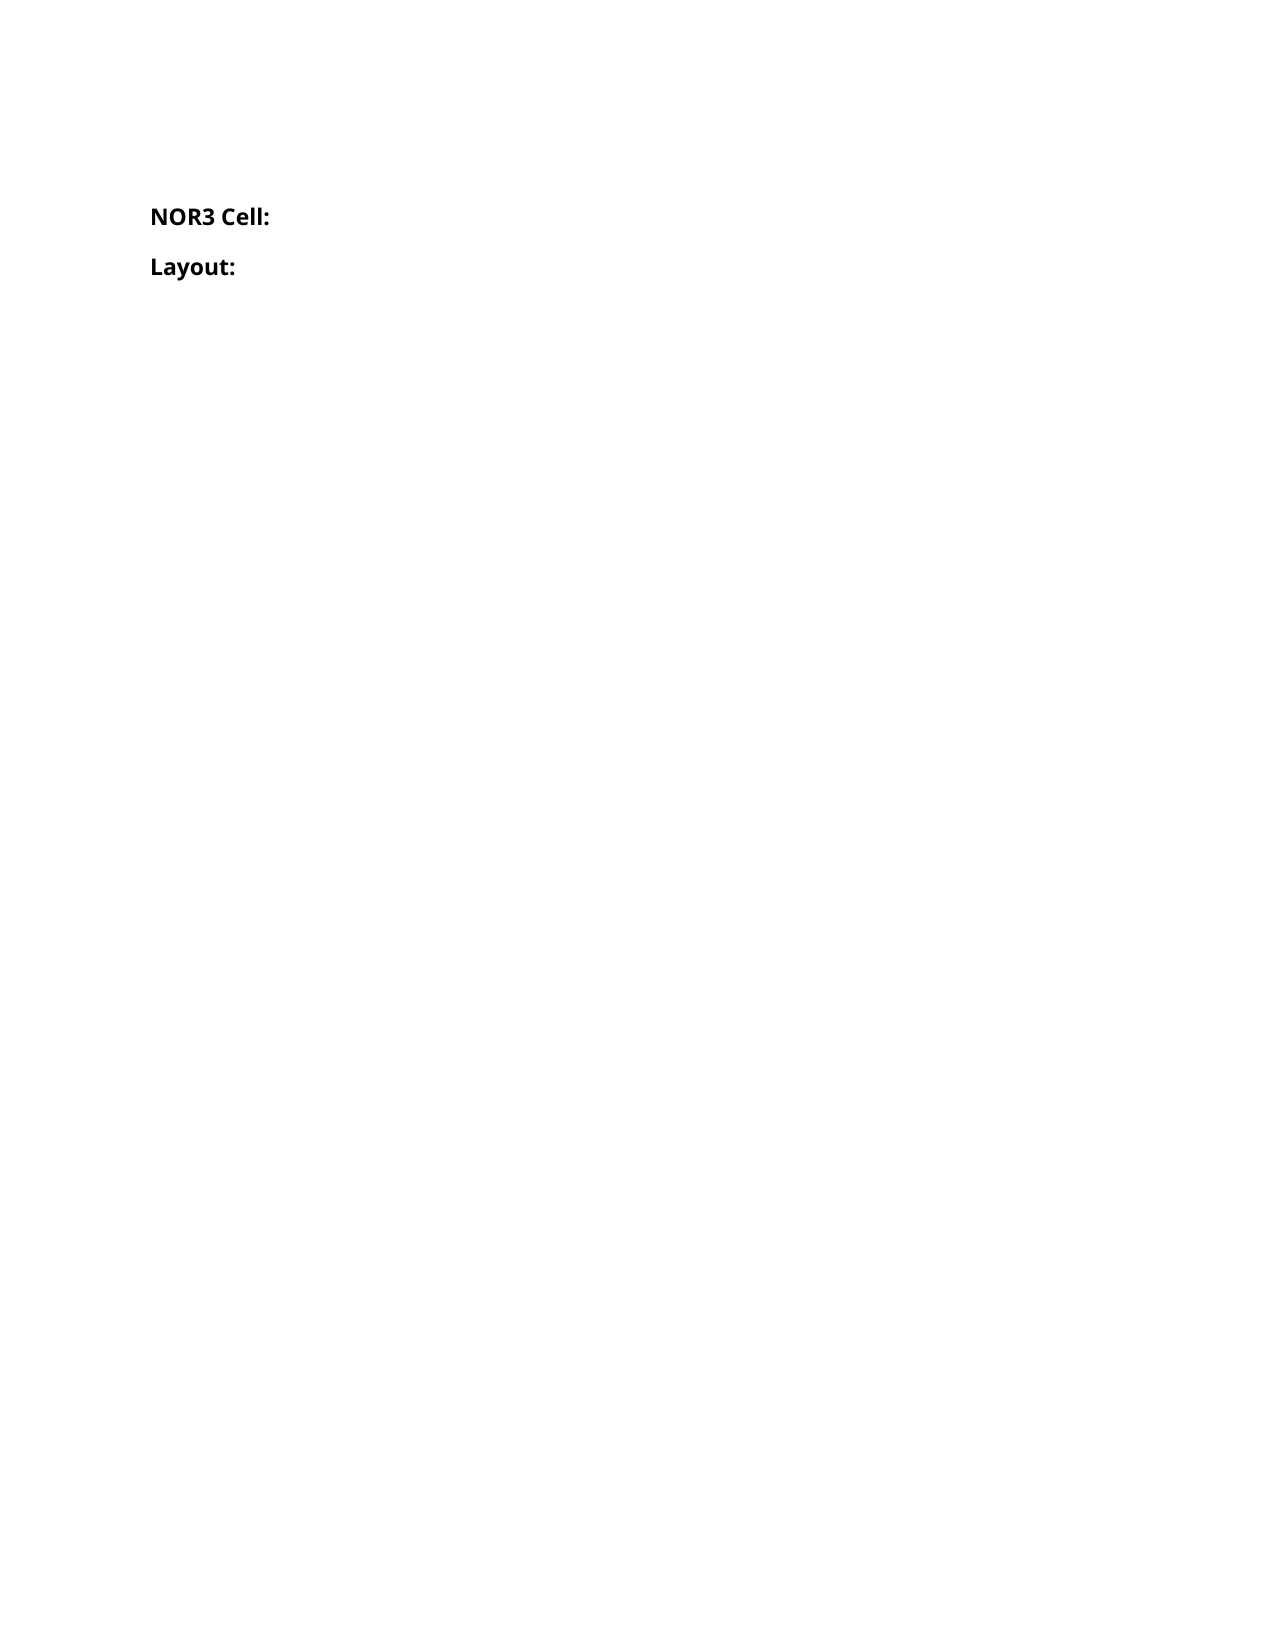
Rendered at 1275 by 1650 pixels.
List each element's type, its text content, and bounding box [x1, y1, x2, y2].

text NOR3 Cell: [150, 200, 1125, 232]
text Layout: [150, 251, 1125, 282]
